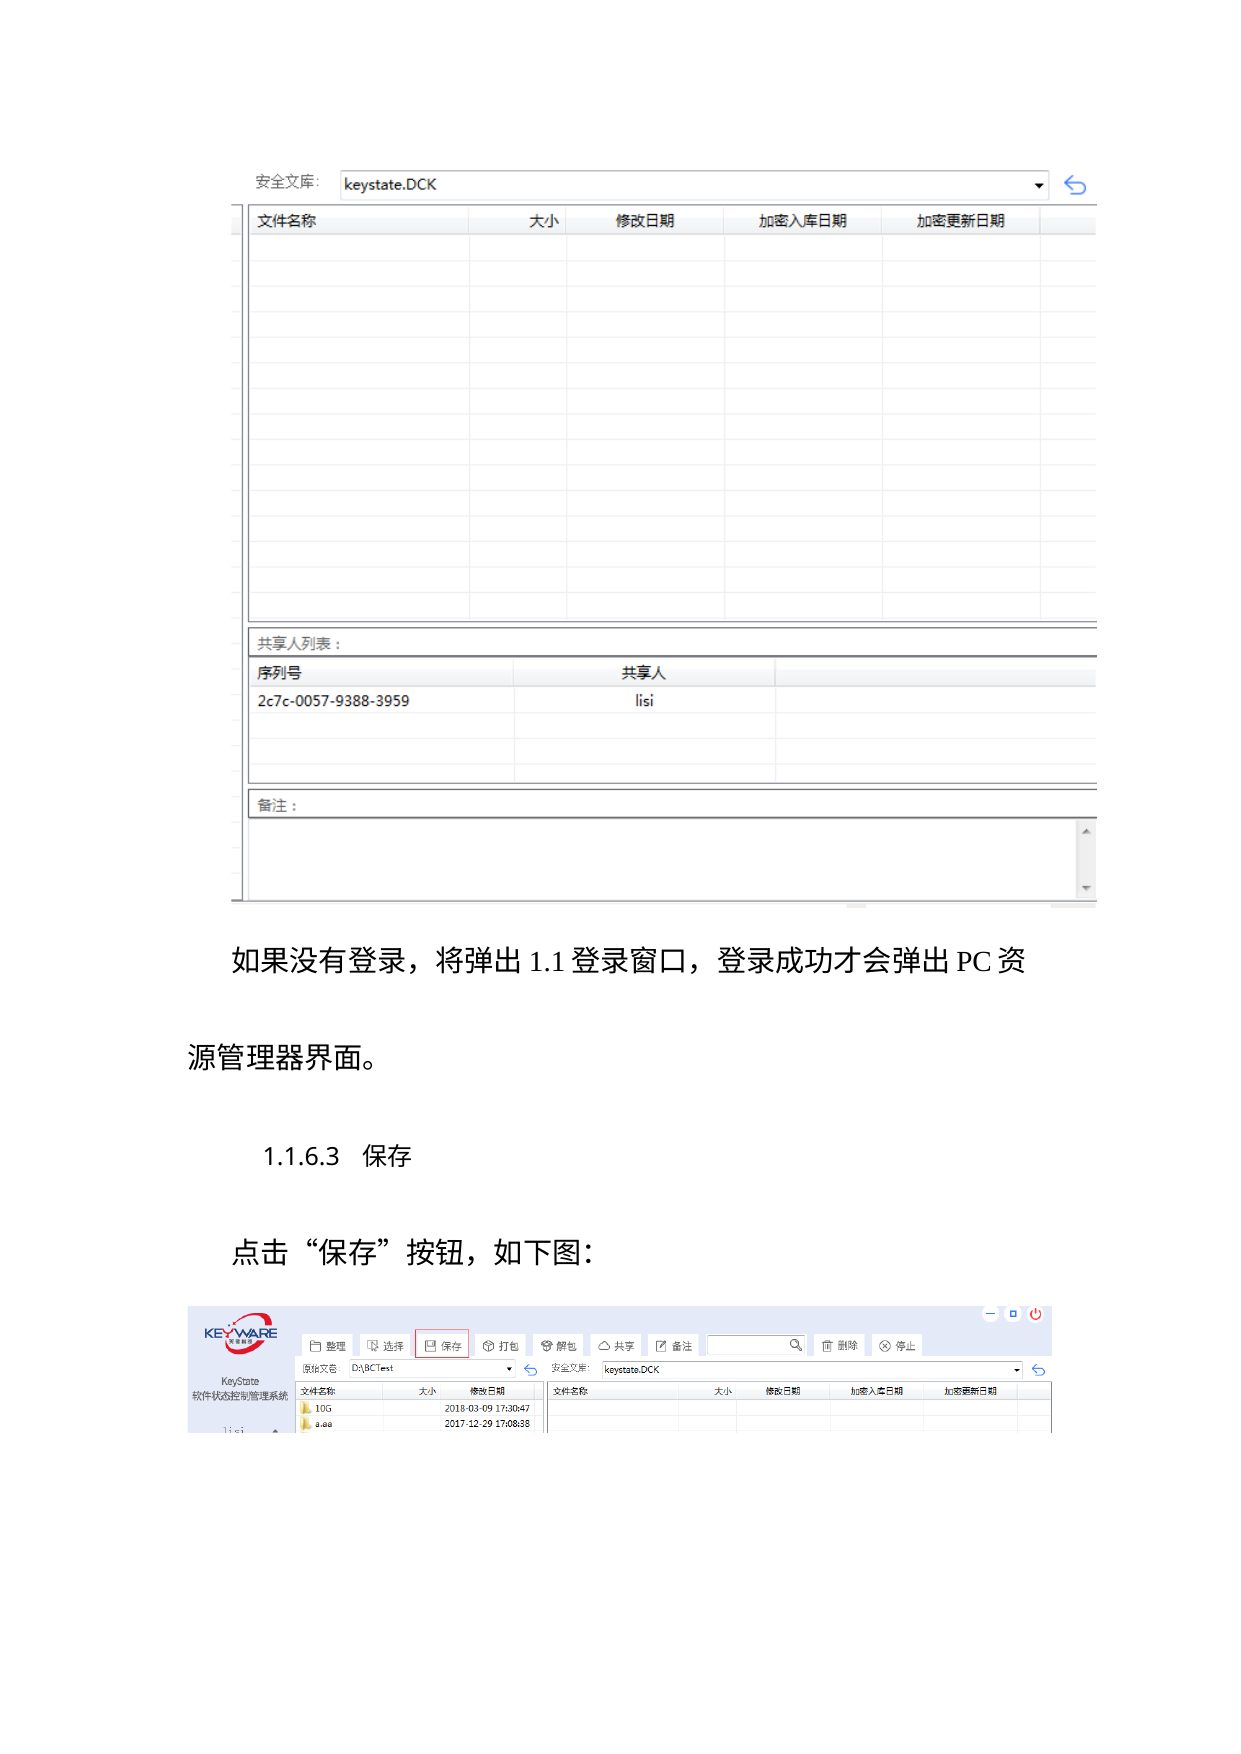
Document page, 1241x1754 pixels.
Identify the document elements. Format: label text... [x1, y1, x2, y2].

text 如果没有登录，将弹出1.1登录窗口，登录成功才会弹出PC资源管理器界面。 [187, 926, 1053, 1089]
picture [187, 1306, 1053, 1433]
text 点击“保存”按钮，如下图： [187, 1218, 1053, 1283]
subtitle 保存 [187, 1122, 1053, 1187]
picture [231, 163, 1097, 908]
